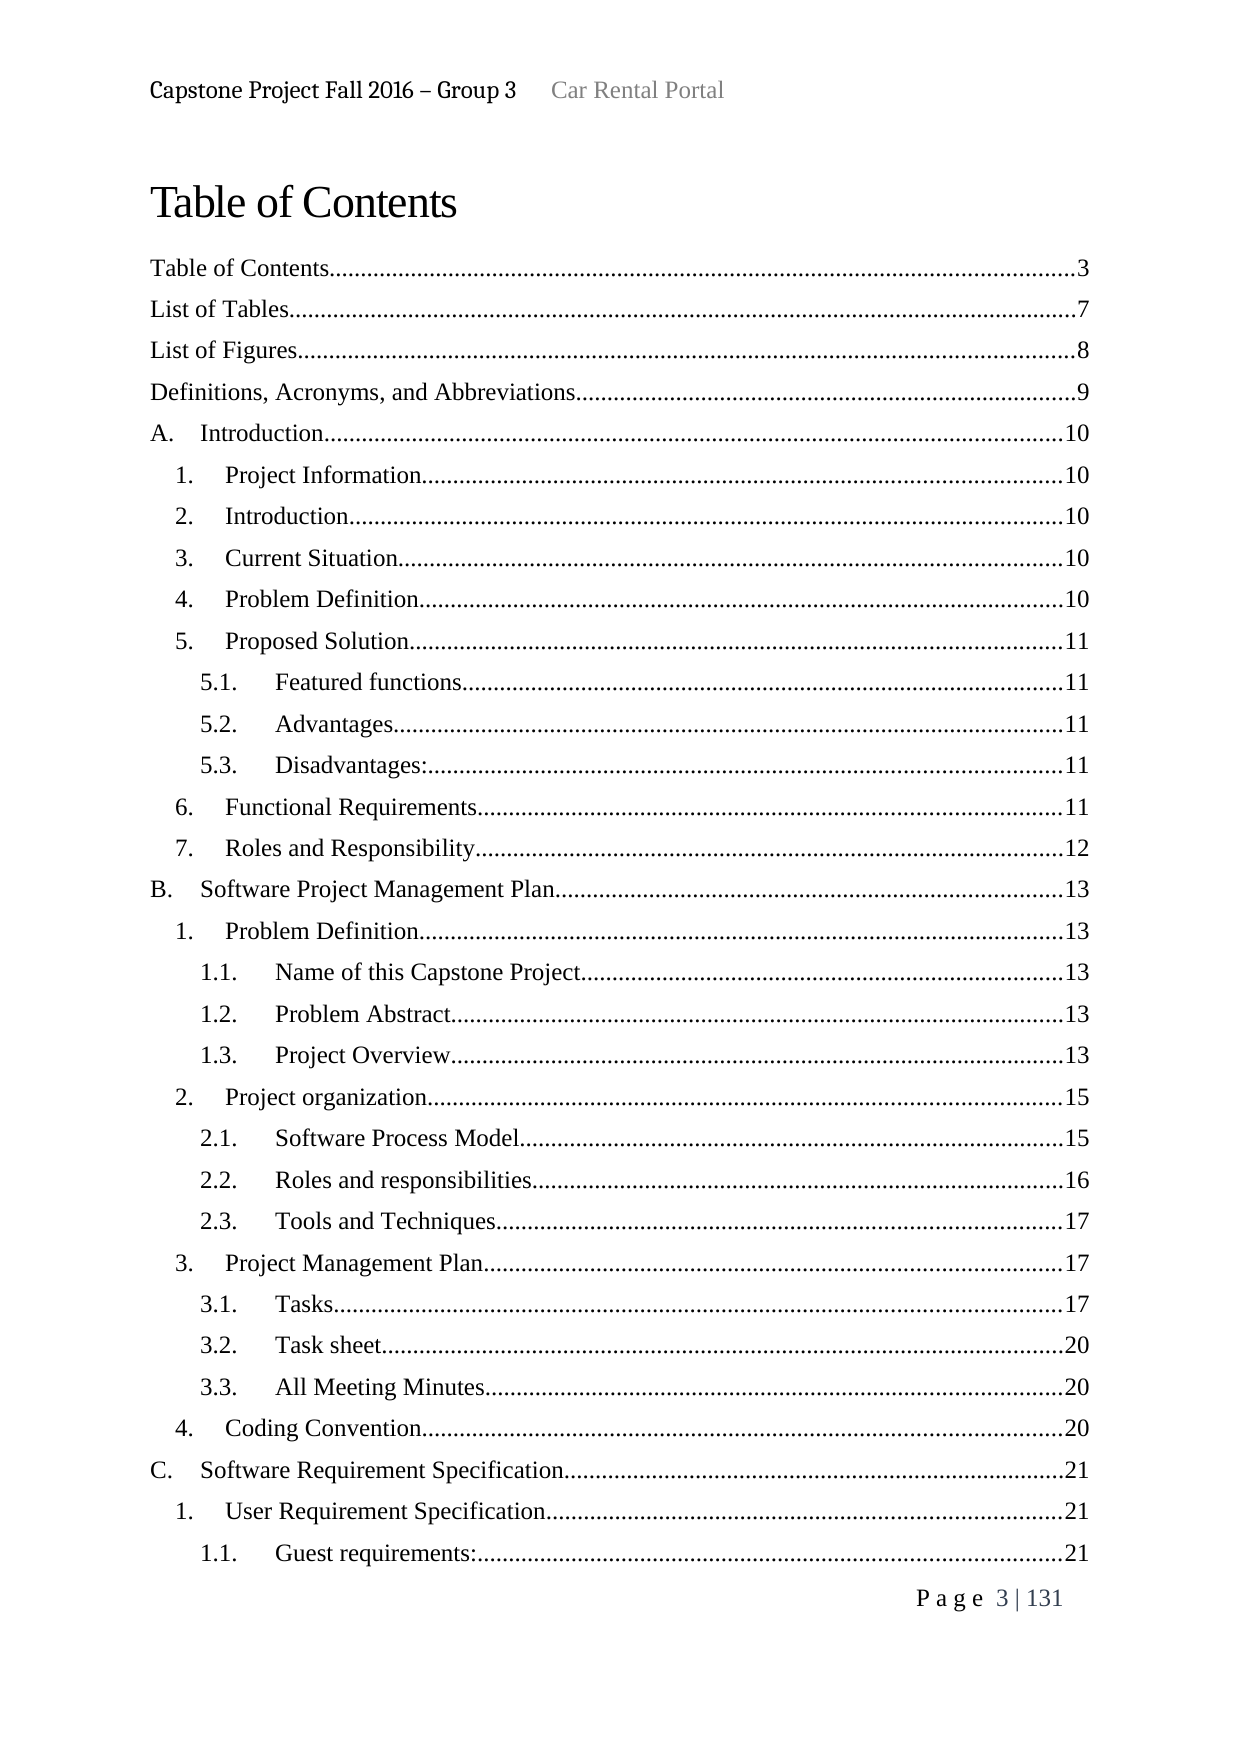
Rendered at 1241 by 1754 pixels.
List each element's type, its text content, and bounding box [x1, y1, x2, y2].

title Table of Contents [150, 175, 1090, 228]
